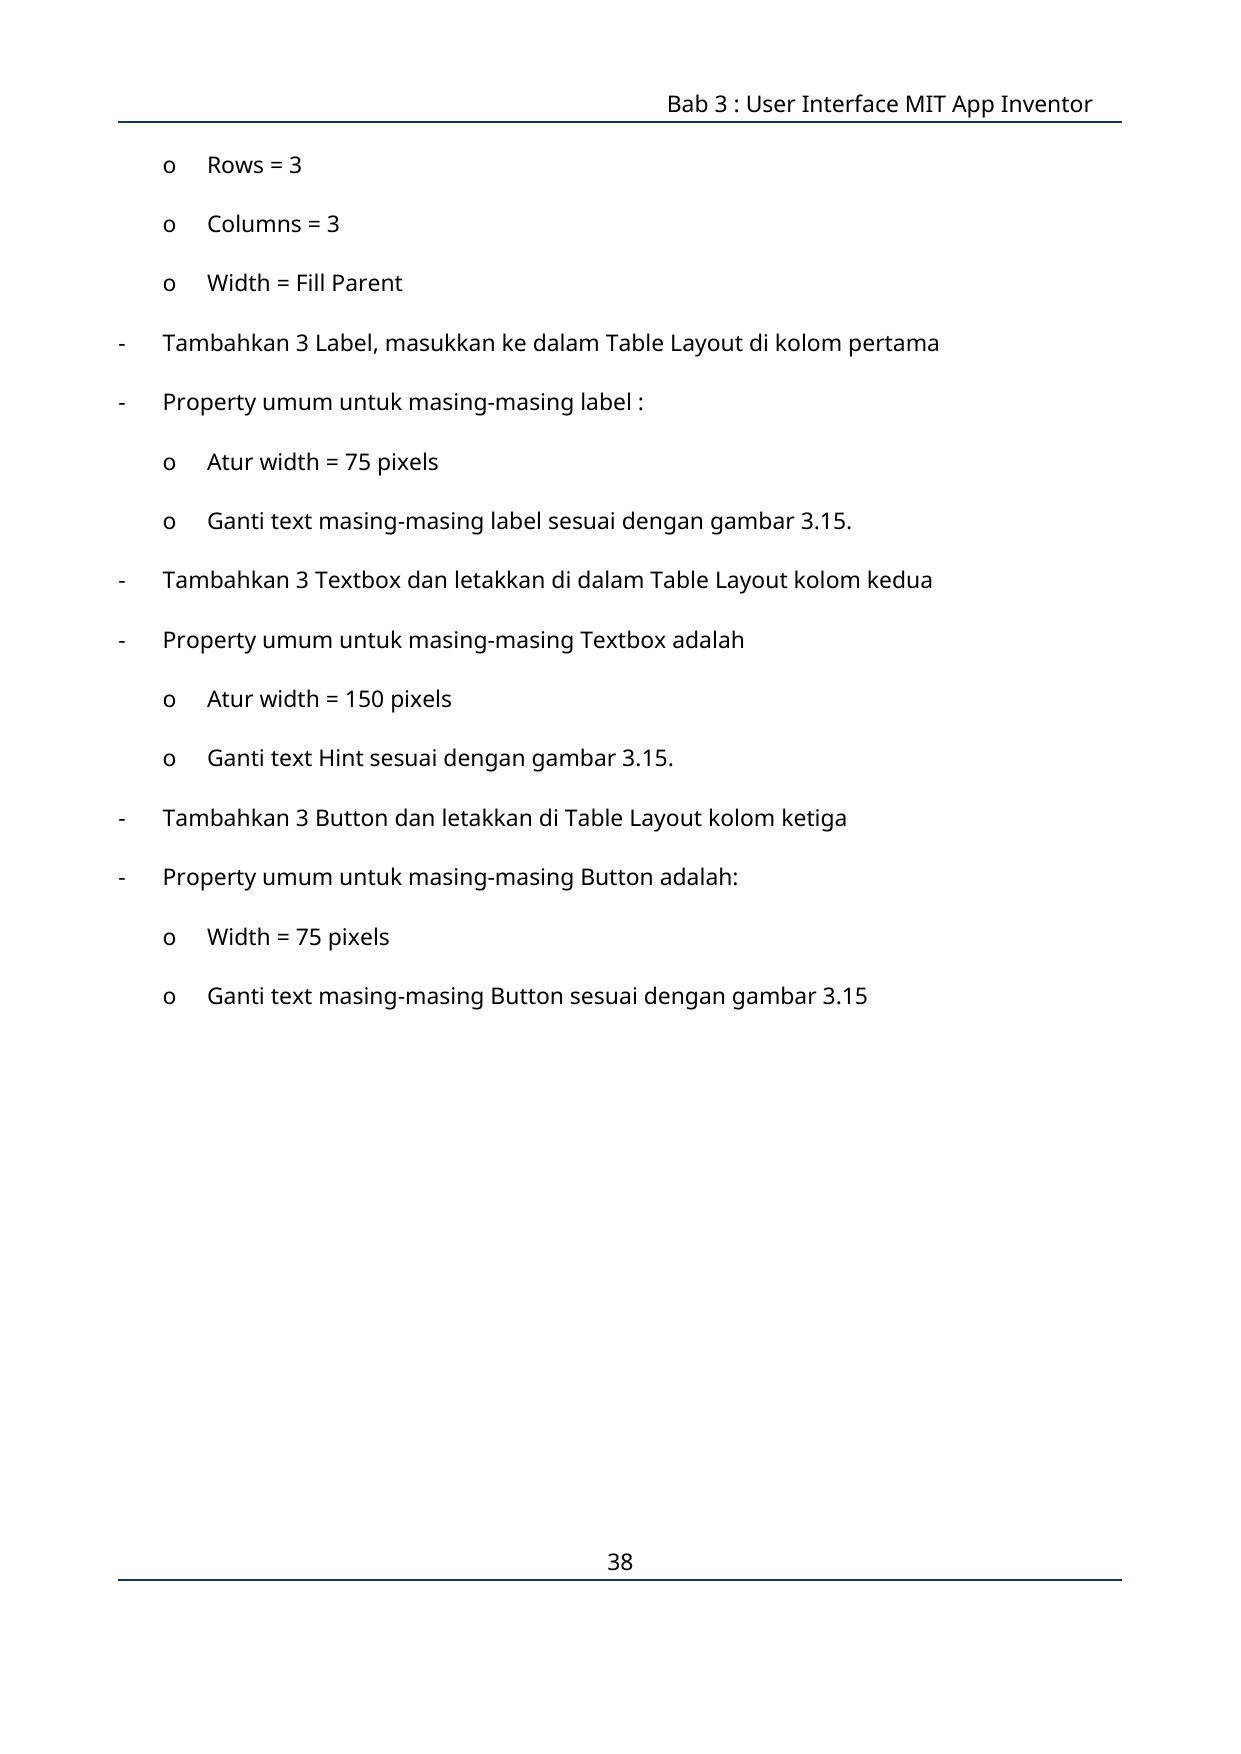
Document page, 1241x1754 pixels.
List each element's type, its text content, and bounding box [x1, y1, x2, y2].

text - Property umum untuk masing-masing Button adalah: [118, 861, 1122, 892]
text o Columns = 3 [162, 208, 1122, 239]
text o Ganti text Hint sesuai dengan gambar 3.15. [162, 742, 1122, 773]
text - Tambahkan 3 Textbox dan letakkan di dalam Table Layout kolom kedua [118, 564, 1122, 595]
text o Width = Fill Parent [162, 267, 1122, 298]
text - Tambahkan 3 Label, masukkan ke dalam Table Layout di kolom pertama [118, 327, 1122, 358]
text o Width = 75 pixels [162, 920, 1122, 952]
text o Atur width = 75 pixels [162, 445, 1122, 477]
text o Ganti text masing-masing Button sesuai dengan gambar 3.15 [162, 980, 1122, 1011]
text o Ganti text masing-masing label sesuai dengan gambar 3.15. [162, 505, 1122, 536]
text o Atur width = 150 pixels [162, 683, 1122, 714]
text o Rows = 3 [162, 148, 1122, 180]
text - Tambahkan 3 Button dan letakkan di Table Layout kolom ketiga [118, 802, 1122, 833]
text - Property umum untuk masing-masing label : [118, 386, 1122, 417]
text - Property umum untuk masing-masing Textbox adalah [118, 623, 1122, 655]
